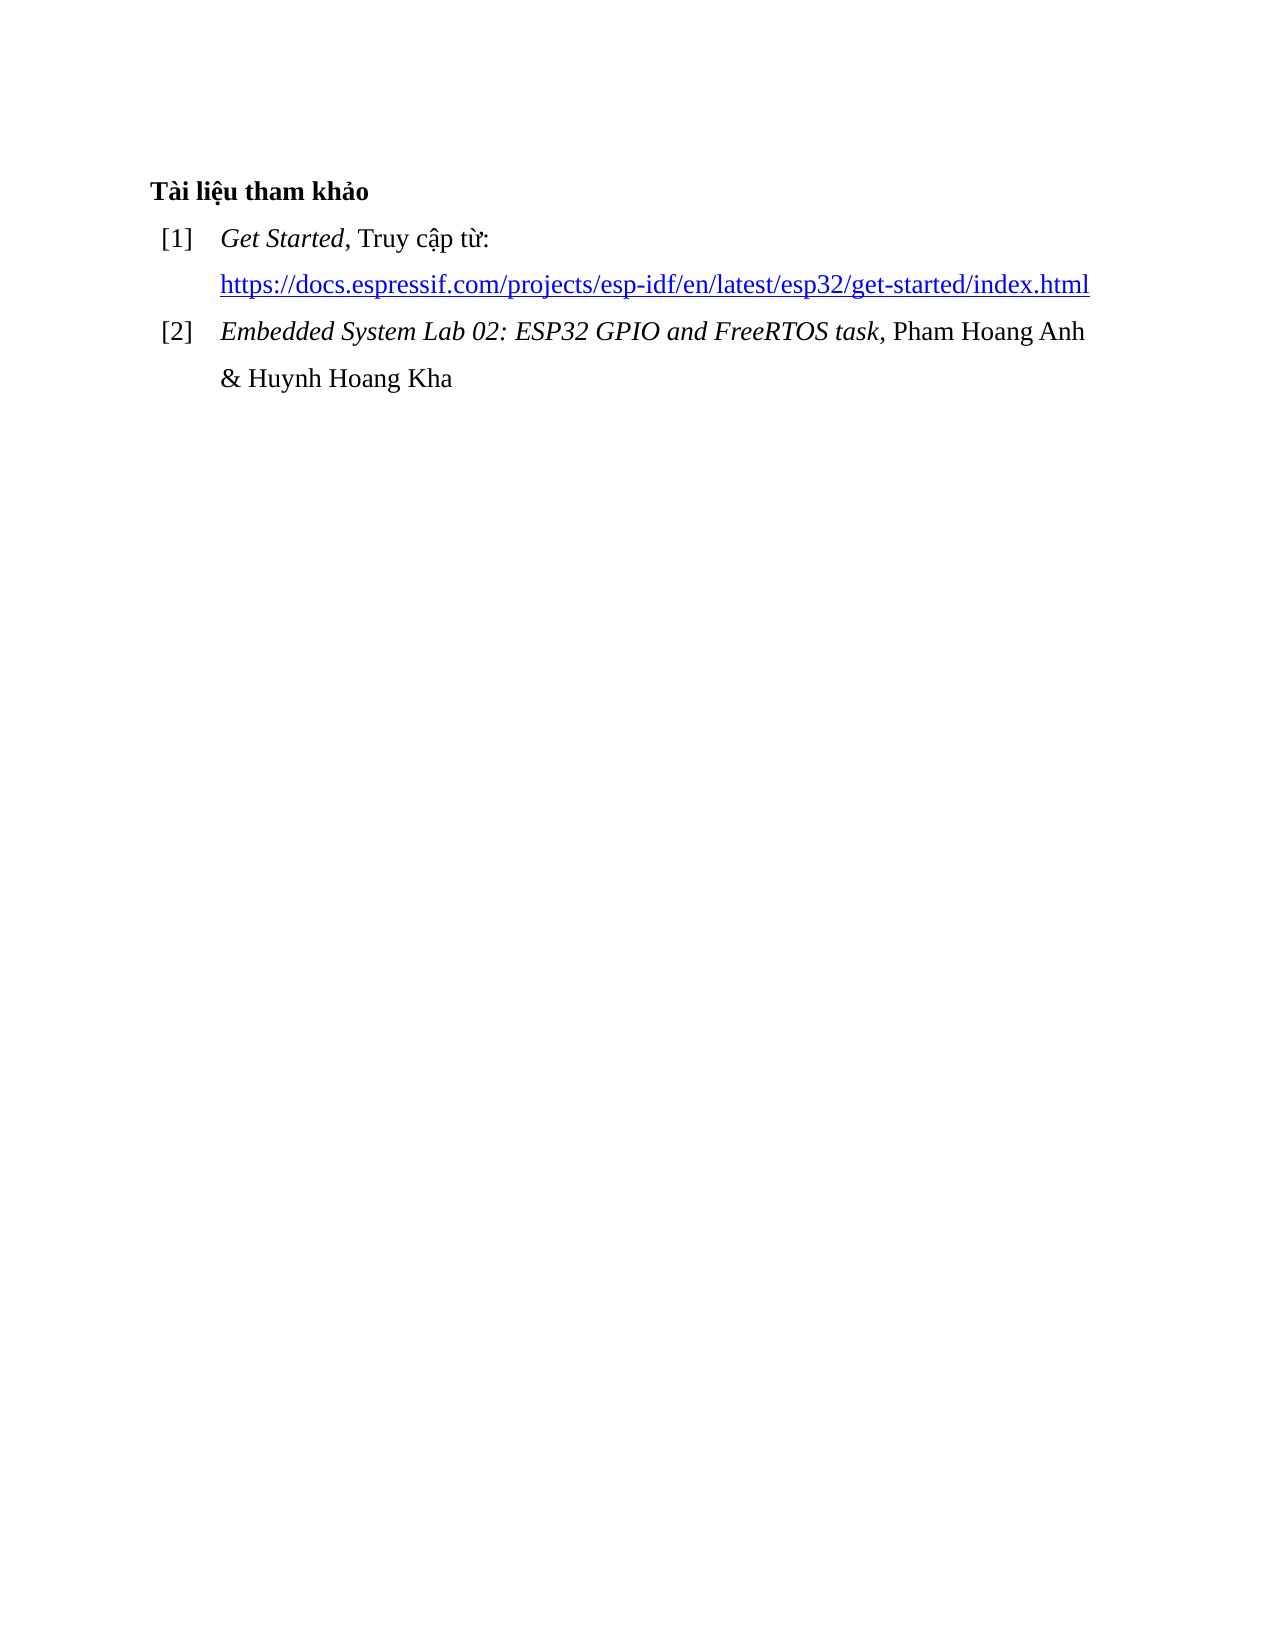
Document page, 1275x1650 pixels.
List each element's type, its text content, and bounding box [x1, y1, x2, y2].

table_cell Embedded System Lab 02: ESP32 GPIO and FreeRTOS task, Pham Hoang Anh & Huynh Hoang Kha [209, 315, 1124, 408]
table_header [1] [150, 222, 209, 315]
subtitle Tài liệu tham khảo [150, 175, 1125, 206]
table_header Get Started, Truy cập từ: https://docs.espressif.com/projects/esp-idf/en/latest/esp32/get-started/index.html [209, 222, 1124, 315]
table_cell [2] [150, 315, 209, 408]
